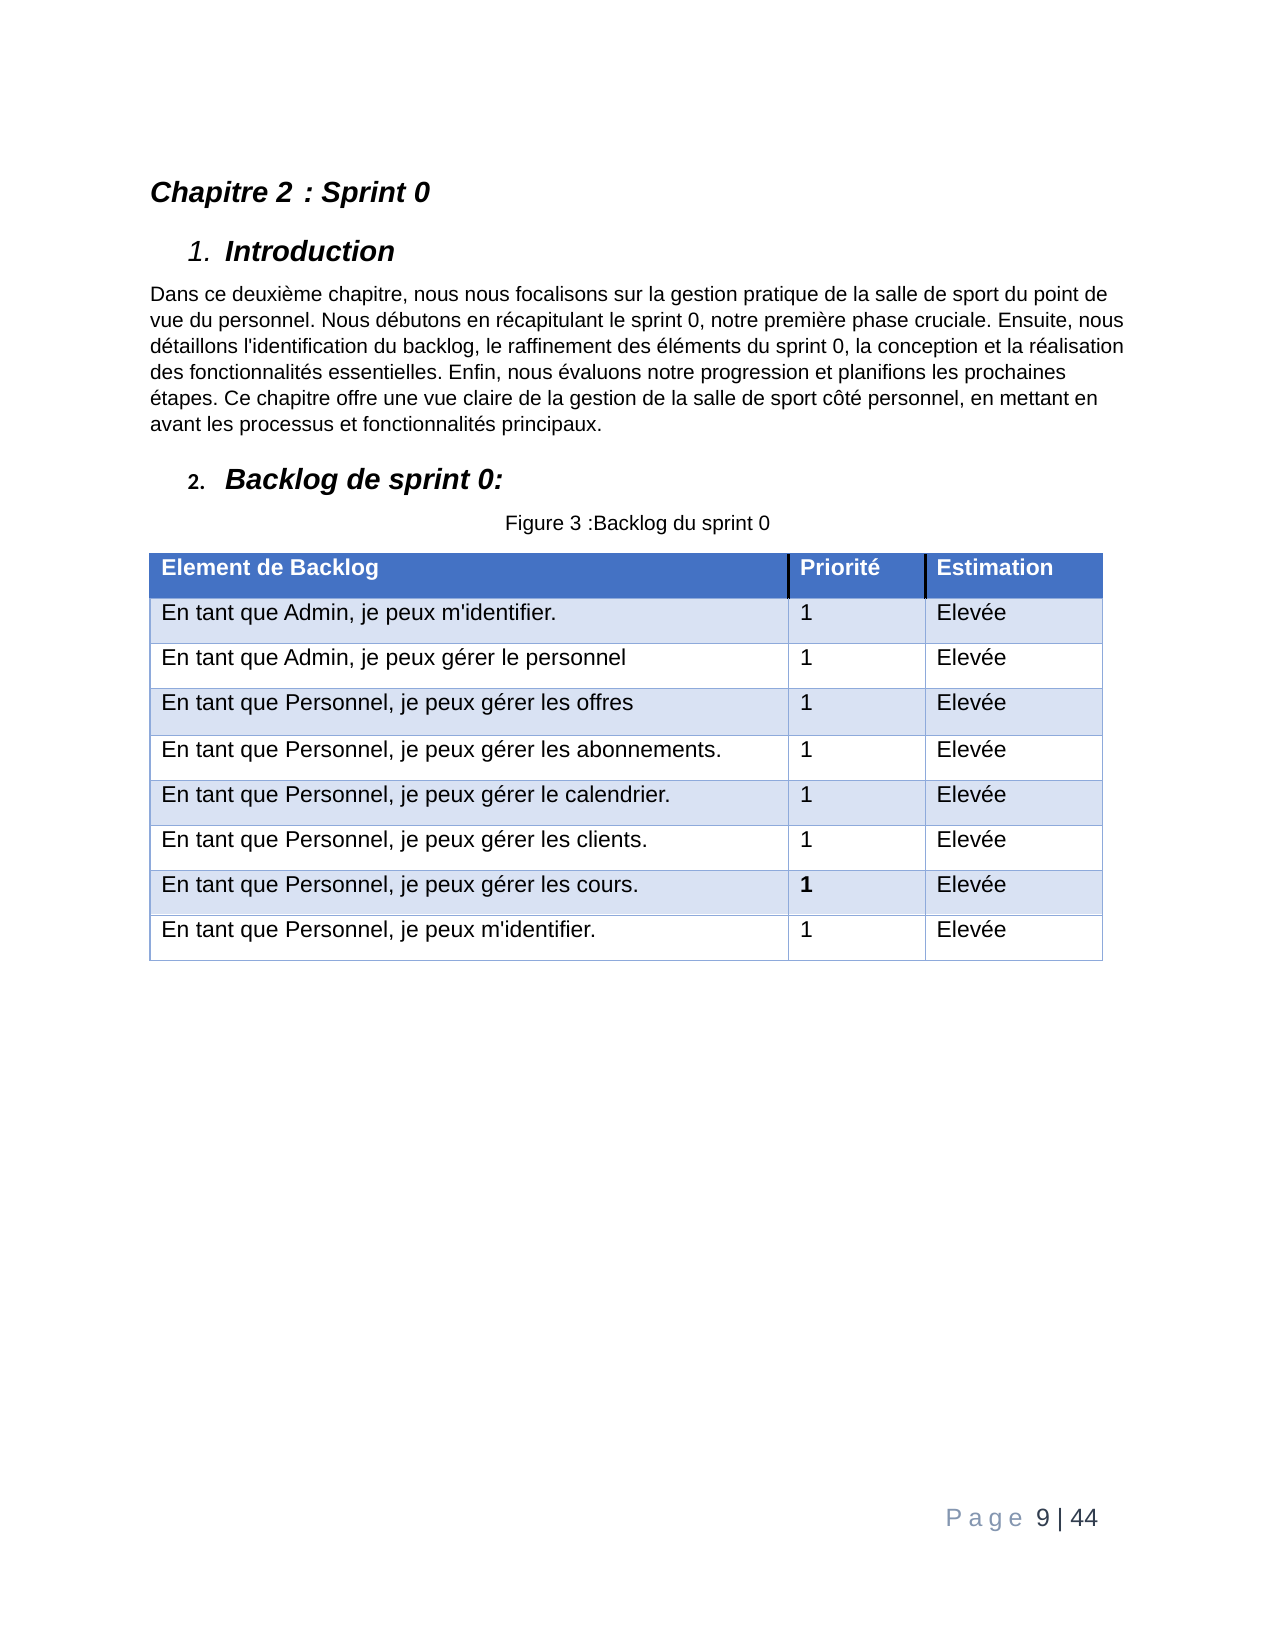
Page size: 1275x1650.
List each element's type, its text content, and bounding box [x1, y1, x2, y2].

table_cell En tant que Personnel, je peux gérer le calendrier. [151, 781, 788, 825]
table_cell 1 [789, 871, 925, 914]
table_cell 1 [789, 781, 925, 825]
table_cell En tant que Admin, je peux gérer le personnel [151, 644, 788, 688]
text Figure 3 :Backlog du sprint 0 [150, 511, 1125, 535]
table_cell 1 [789, 826, 925, 870]
table_header Element de Backlog [151, 554, 787, 598]
table_cell En tant que Personnel, je peux gérer les clients. [151, 826, 788, 870]
table_cell Elevée [926, 826, 1102, 870]
table_cell Elevée [926, 689, 1102, 735]
text Chapitre 2 : Sprint 0 [150, 175, 1125, 208]
subtitle Backlog de sprint 0: [187, 462, 1125, 496]
table_cell 1 [789, 736, 925, 780]
table_cell En tant que Personnel, je peux gérer les offres [151, 689, 788, 735]
text Dans ce deuxième chapitre, nous nous focalisons sur la gestion pratique de la salle de sport du point de vue du personnel. Nous débutons en récapitulant le sprint 0, notre première phase cruciale. Ensuite, nous détaillons l'identification du backlog, le raffinement des éléments du sprint 0, la conception et la réalisation des fonctionnalités essentielles. Enfin, nous évaluons notre progression et planifions les prochaines étapes. Ce chapitre offre une vue claire de la gestion de la salle de sport côté personnel, en mettant en avant les processus et fonctionnalités principaux. [150, 282, 1125, 435]
table_cell 1 [789, 916, 925, 959]
subtitle Introduction [187, 233, 1125, 267]
table_cell Elevée [926, 781, 1102, 825]
table_cell 1 [789, 689, 925, 735]
table_cell En tant que Admin, je peux m'identifier. [151, 599, 788, 643]
table_cell En tant que Personnel, je peux gérer les abonnements. [151, 736, 788, 780]
table_cell Elevée [926, 644, 1102, 688]
table_cell Elevée [926, 916, 1102, 959]
table_cell 1 [789, 599, 925, 643]
table_cell En tant que Personnel, je peux m'identifier. [151, 916, 788, 959]
table_header Estimation [927, 554, 1102, 598]
table_cell Elevée [926, 599, 1102, 643]
table_header Priorité [790, 554, 924, 598]
table_cell Elevée [926, 736, 1102, 780]
table_cell En tant que Personnel, je peux gérer les cours. [151, 871, 788, 914]
table_cell Elevée [926, 871, 1102, 914]
table_cell 1 [789, 644, 925, 688]
